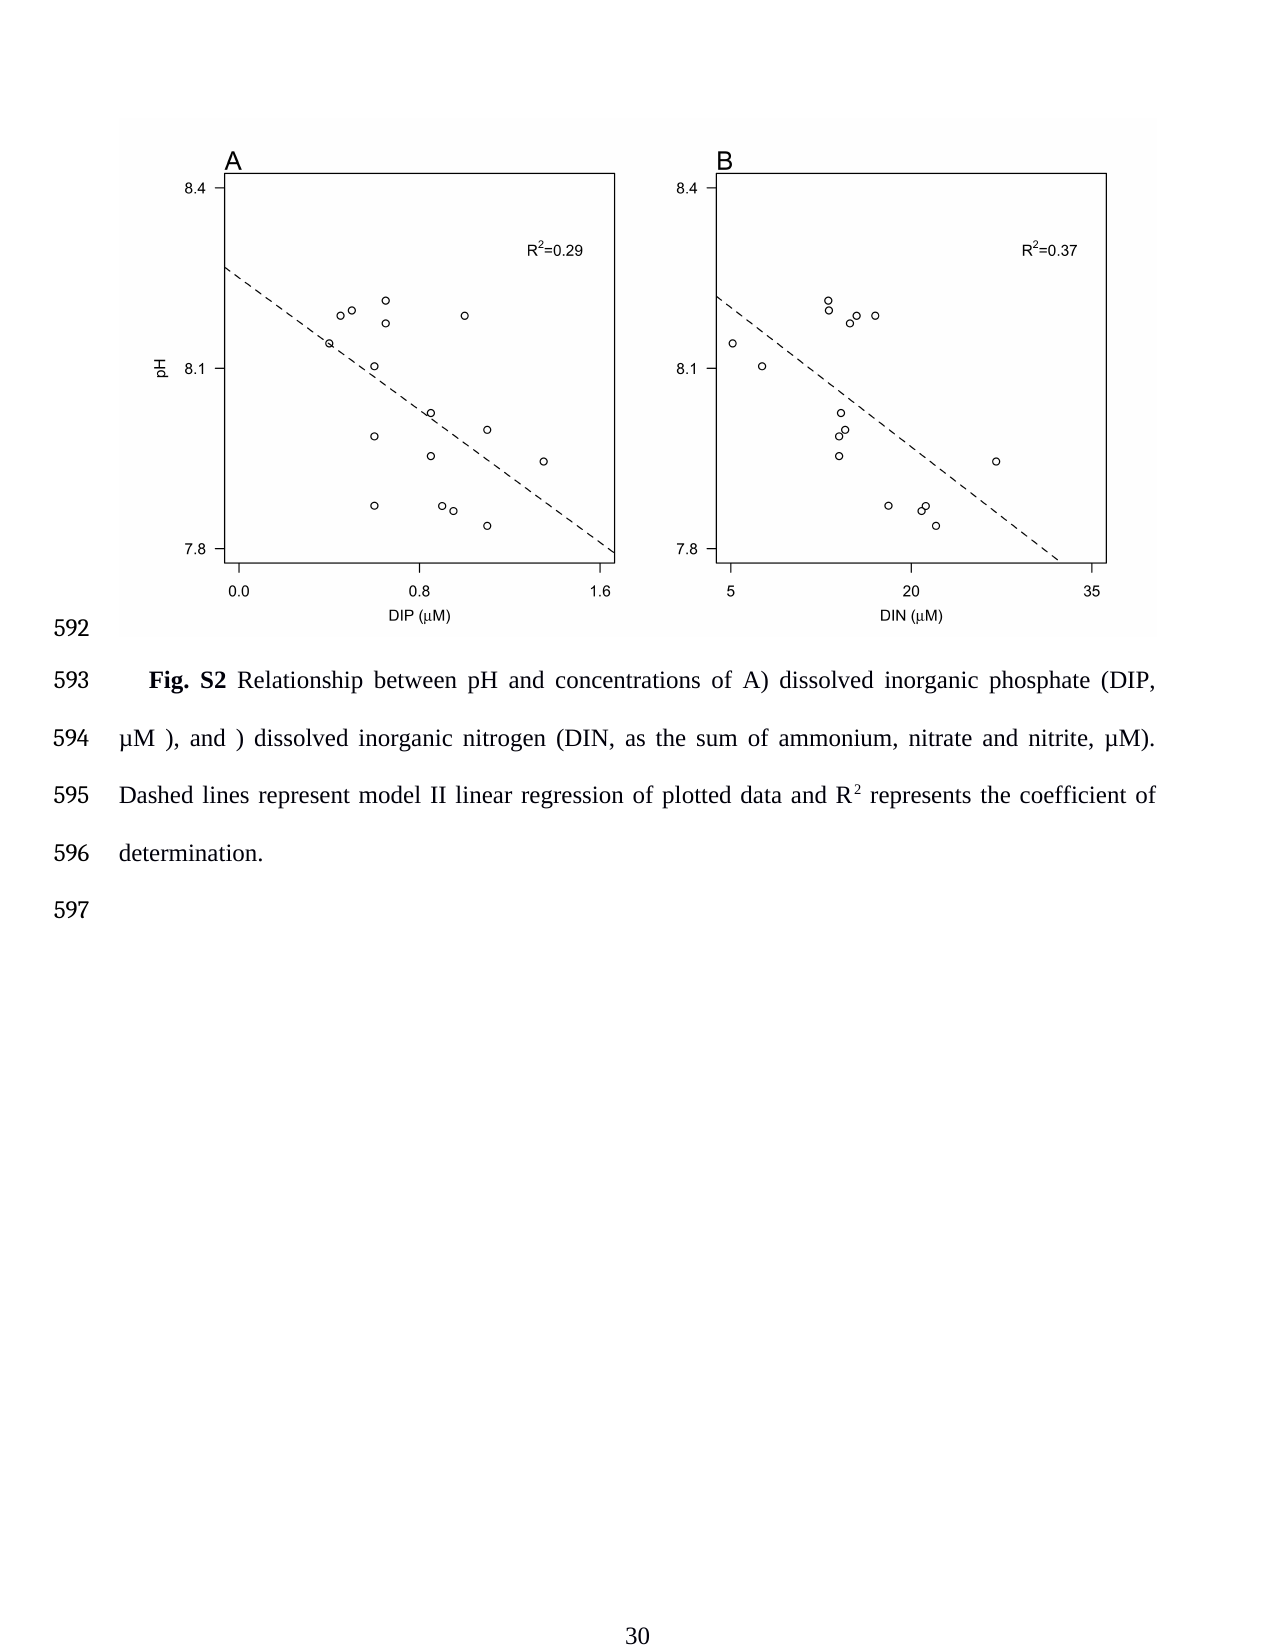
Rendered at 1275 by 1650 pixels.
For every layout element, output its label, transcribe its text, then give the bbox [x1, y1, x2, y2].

picture [118, 118, 1157, 637]
text Fig. S2 Relationship between pH and concentrations of A) dissolved inorganic phosphate (DIP, µM ), and ) dissolved inorganic nitrogen (DIN, as the sum of ammonium, nitrate and nitrite, µM). Dashed lines represent model II linear regression of plotted data and R2 represents the coefficient of determination. [118, 666, 1156, 867]
